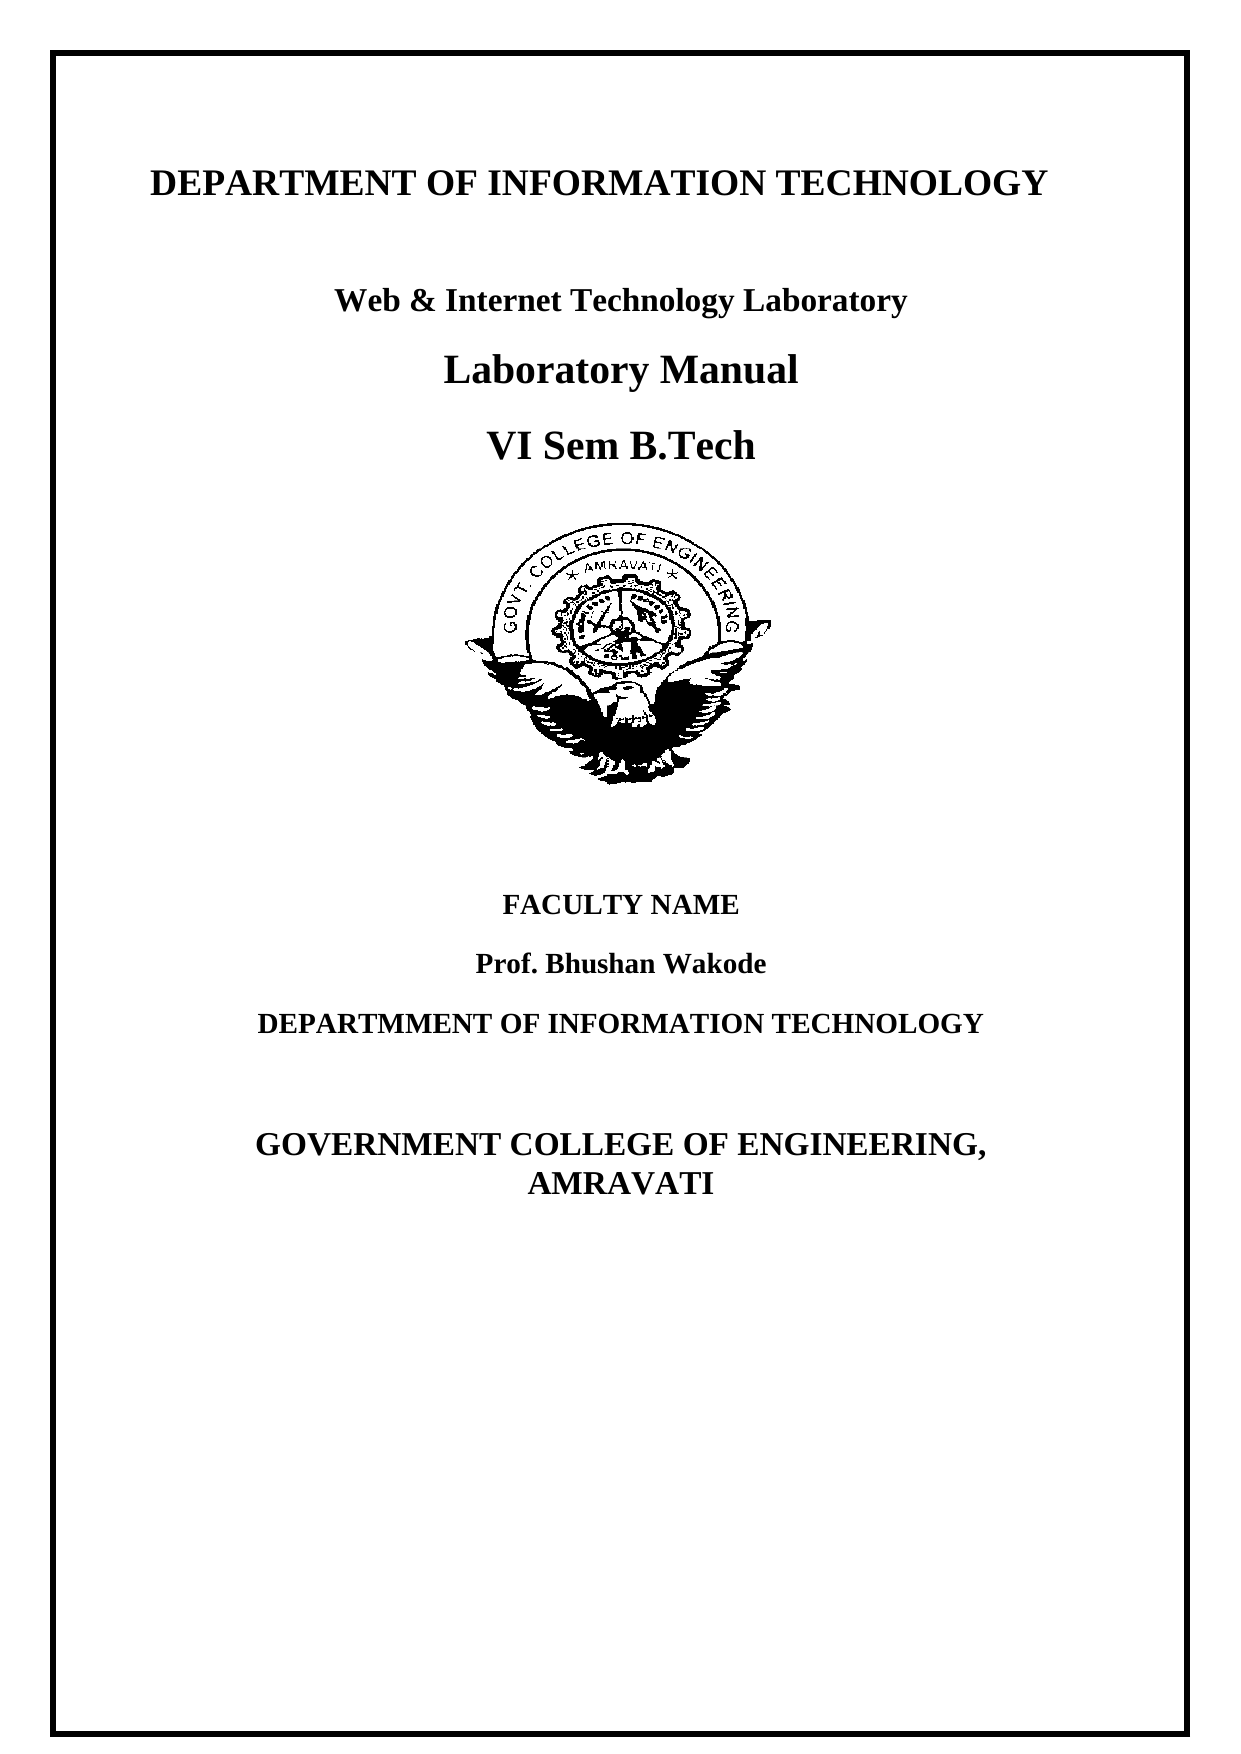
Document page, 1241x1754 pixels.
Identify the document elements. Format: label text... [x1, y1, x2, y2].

text AMRAVATI [150, 1163, 1092, 1201]
text DEPARTMMENT OF INFORMATION TECHNOLOGY [150, 1006, 1092, 1039]
text Laboratory Manual [150, 345, 1092, 393]
text VI Sem B.Tech [150, 421, 1092, 469]
text Prof. Bhushan Wakode [150, 946, 1092, 980]
text Web & Internet Technology Laboratory [150, 280, 1092, 318]
title DEPARTMENT OF INFORMATION TECHNOLOGY [150, 161, 1092, 204]
text GOVERNMENT COLLEGE OF ENGINEERING, [150, 1124, 1092, 1163]
text FACULTY NAME [150, 887, 1092, 921]
